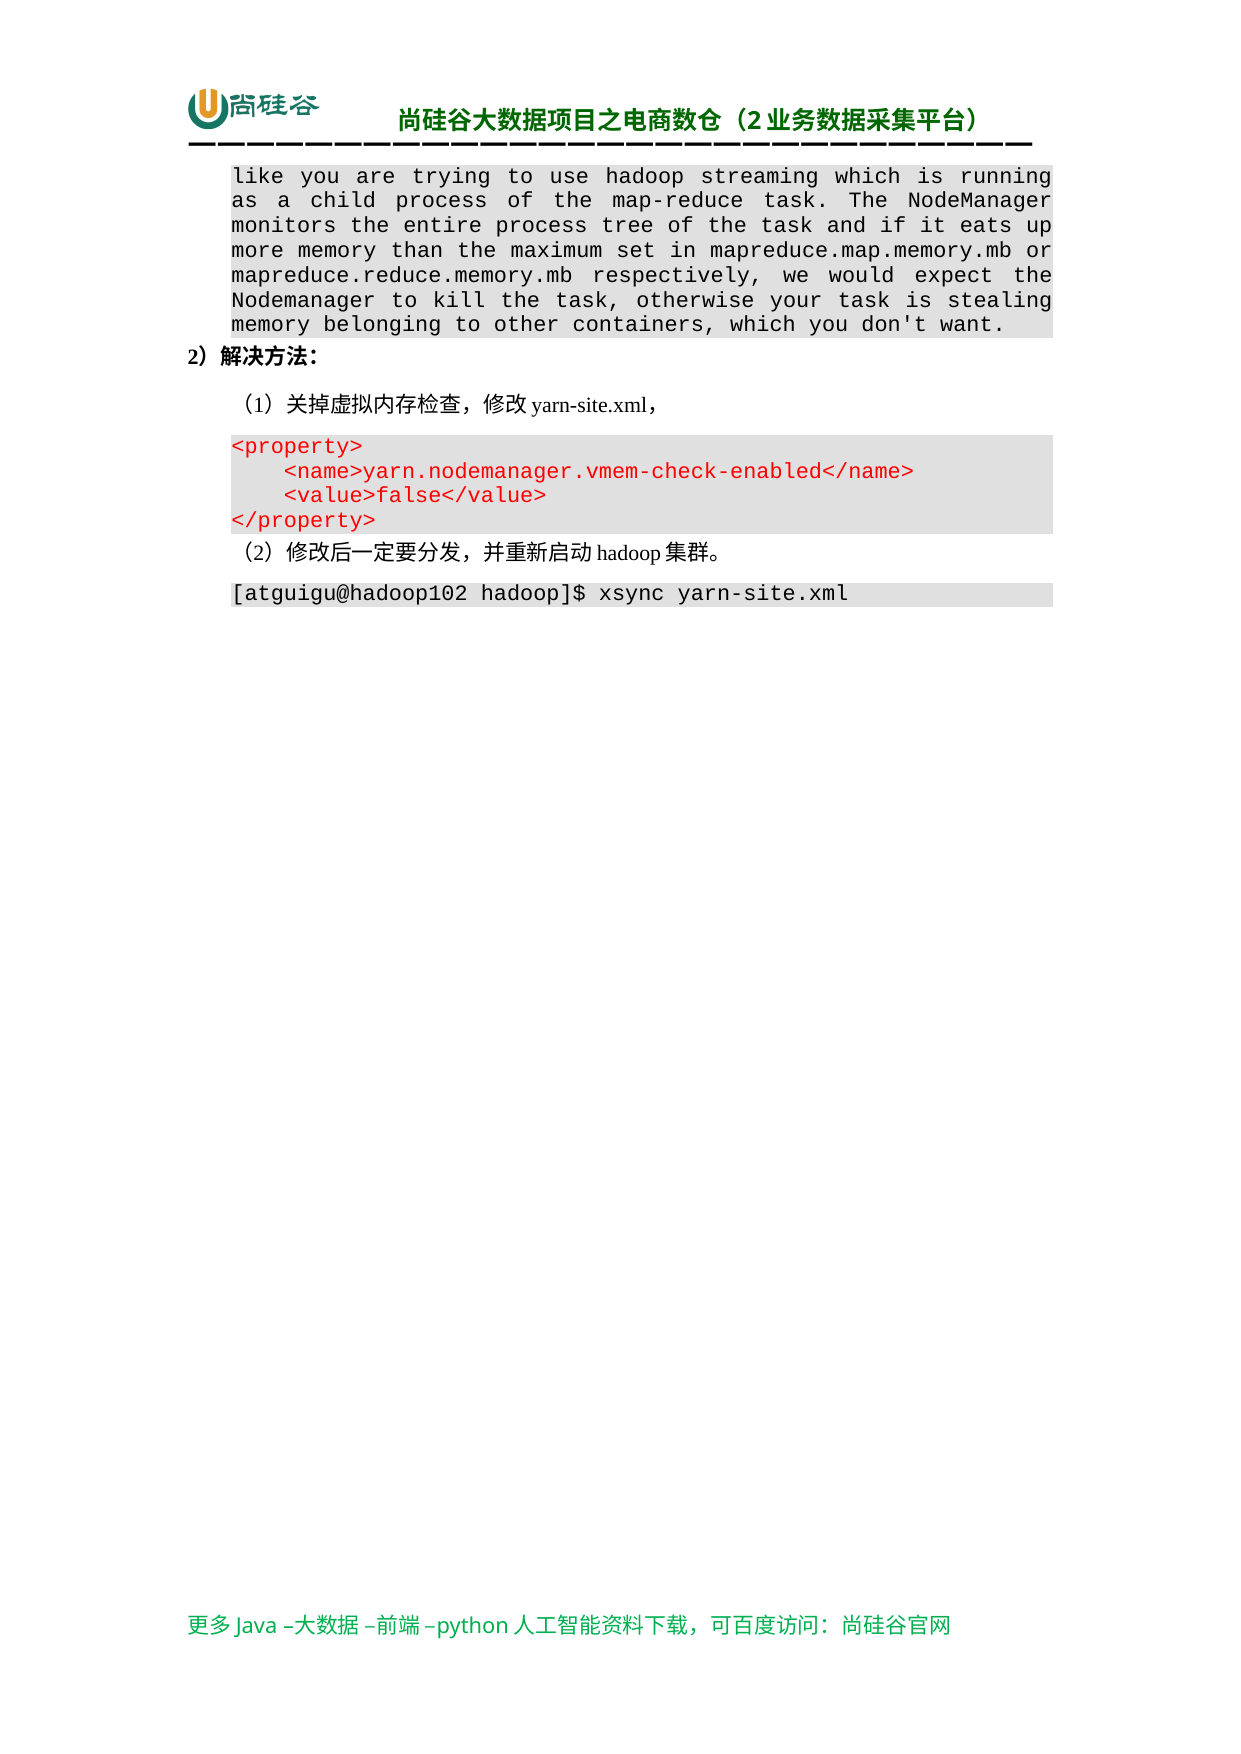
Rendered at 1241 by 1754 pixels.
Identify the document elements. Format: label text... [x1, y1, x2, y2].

text [atguigu@hadoop102 hadoop]$ xsync yarn-site.xml [231, 583, 1053, 607]
picture [187, 88, 321, 130]
text （2）修改后一定要分发，并重新启动hadoop集群。 [187, 534, 1053, 567]
text （1）关掉虚拟内存检查，修改yarn-site.xml， [187, 387, 1053, 419]
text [231, 165, 1053, 338]
text 2）解决方法： [187, 338, 1053, 371]
text <property> [231, 435, 1053, 460]
text </property> [231, 509, 1053, 534]
text <name>yarn.nodemanager.vmem-check-enabled</name> [231, 460, 1053, 485]
text <value>false</value> [231, 485, 1053, 509]
